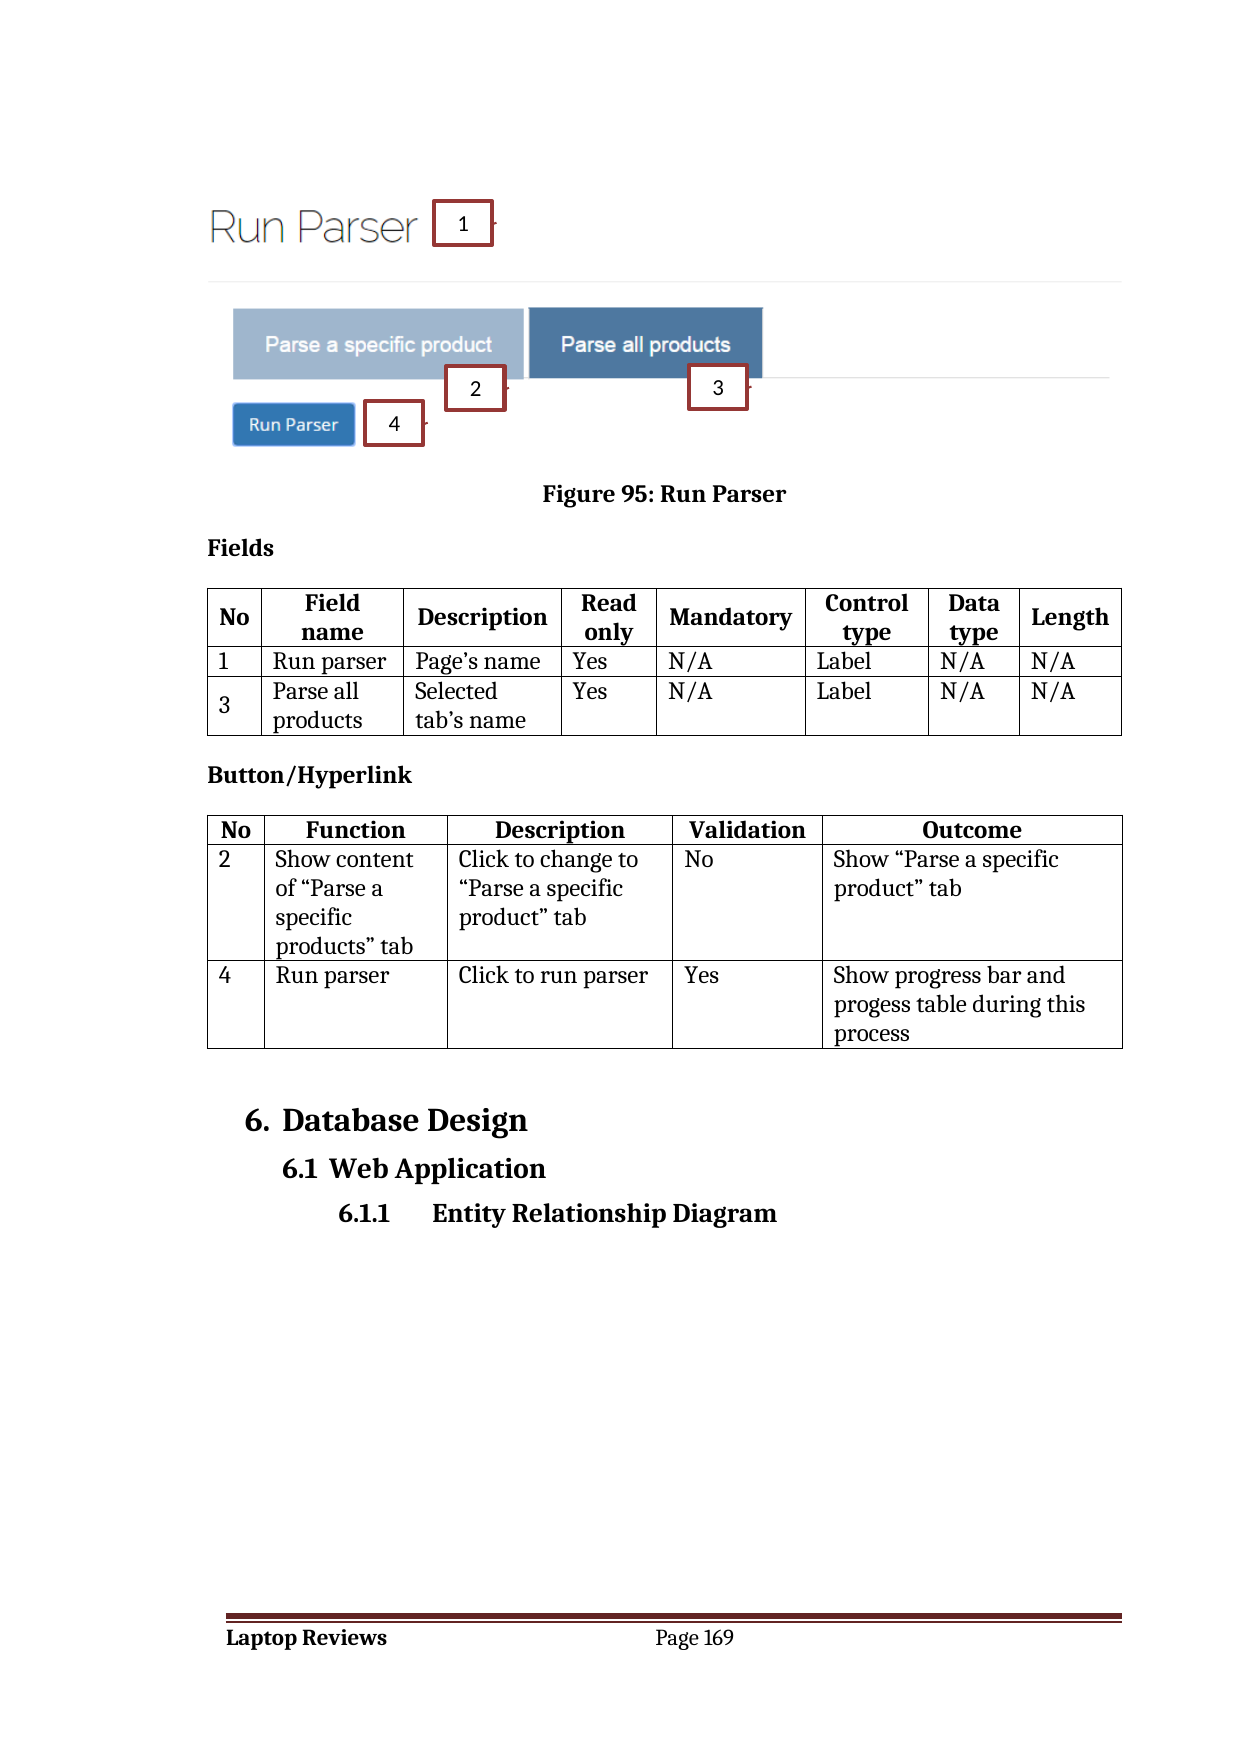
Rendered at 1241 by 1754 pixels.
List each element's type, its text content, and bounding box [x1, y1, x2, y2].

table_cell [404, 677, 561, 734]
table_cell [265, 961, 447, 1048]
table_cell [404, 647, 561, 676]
text Figure 95: Run Parser [207, 480, 1122, 509]
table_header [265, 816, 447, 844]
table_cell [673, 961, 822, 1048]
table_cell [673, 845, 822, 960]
text Fields [207, 534, 1122, 563]
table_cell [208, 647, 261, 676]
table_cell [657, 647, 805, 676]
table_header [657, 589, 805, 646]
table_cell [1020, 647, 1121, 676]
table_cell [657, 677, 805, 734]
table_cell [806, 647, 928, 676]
picture [207, 200, 1122, 456]
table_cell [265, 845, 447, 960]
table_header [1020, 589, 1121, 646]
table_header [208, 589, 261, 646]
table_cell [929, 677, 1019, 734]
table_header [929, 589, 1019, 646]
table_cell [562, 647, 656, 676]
subtitle Web Application [282, 1152, 1122, 1186]
subtitle Database Design [244, 1102, 1122, 1140]
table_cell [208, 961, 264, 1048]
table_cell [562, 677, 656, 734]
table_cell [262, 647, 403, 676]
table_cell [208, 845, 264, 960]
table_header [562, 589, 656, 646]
text Button/Hyperlink [207, 761, 1122, 789]
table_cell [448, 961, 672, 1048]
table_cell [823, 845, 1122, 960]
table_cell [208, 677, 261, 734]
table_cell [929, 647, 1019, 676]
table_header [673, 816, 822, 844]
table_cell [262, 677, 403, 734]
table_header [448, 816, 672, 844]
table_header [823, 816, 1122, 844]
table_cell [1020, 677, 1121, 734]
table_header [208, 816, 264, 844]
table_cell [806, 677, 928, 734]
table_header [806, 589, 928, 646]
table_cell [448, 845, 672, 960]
subtitle Entity Relationship Diagram [338, 1198, 1122, 1230]
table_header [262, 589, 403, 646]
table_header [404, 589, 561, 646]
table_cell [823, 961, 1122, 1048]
